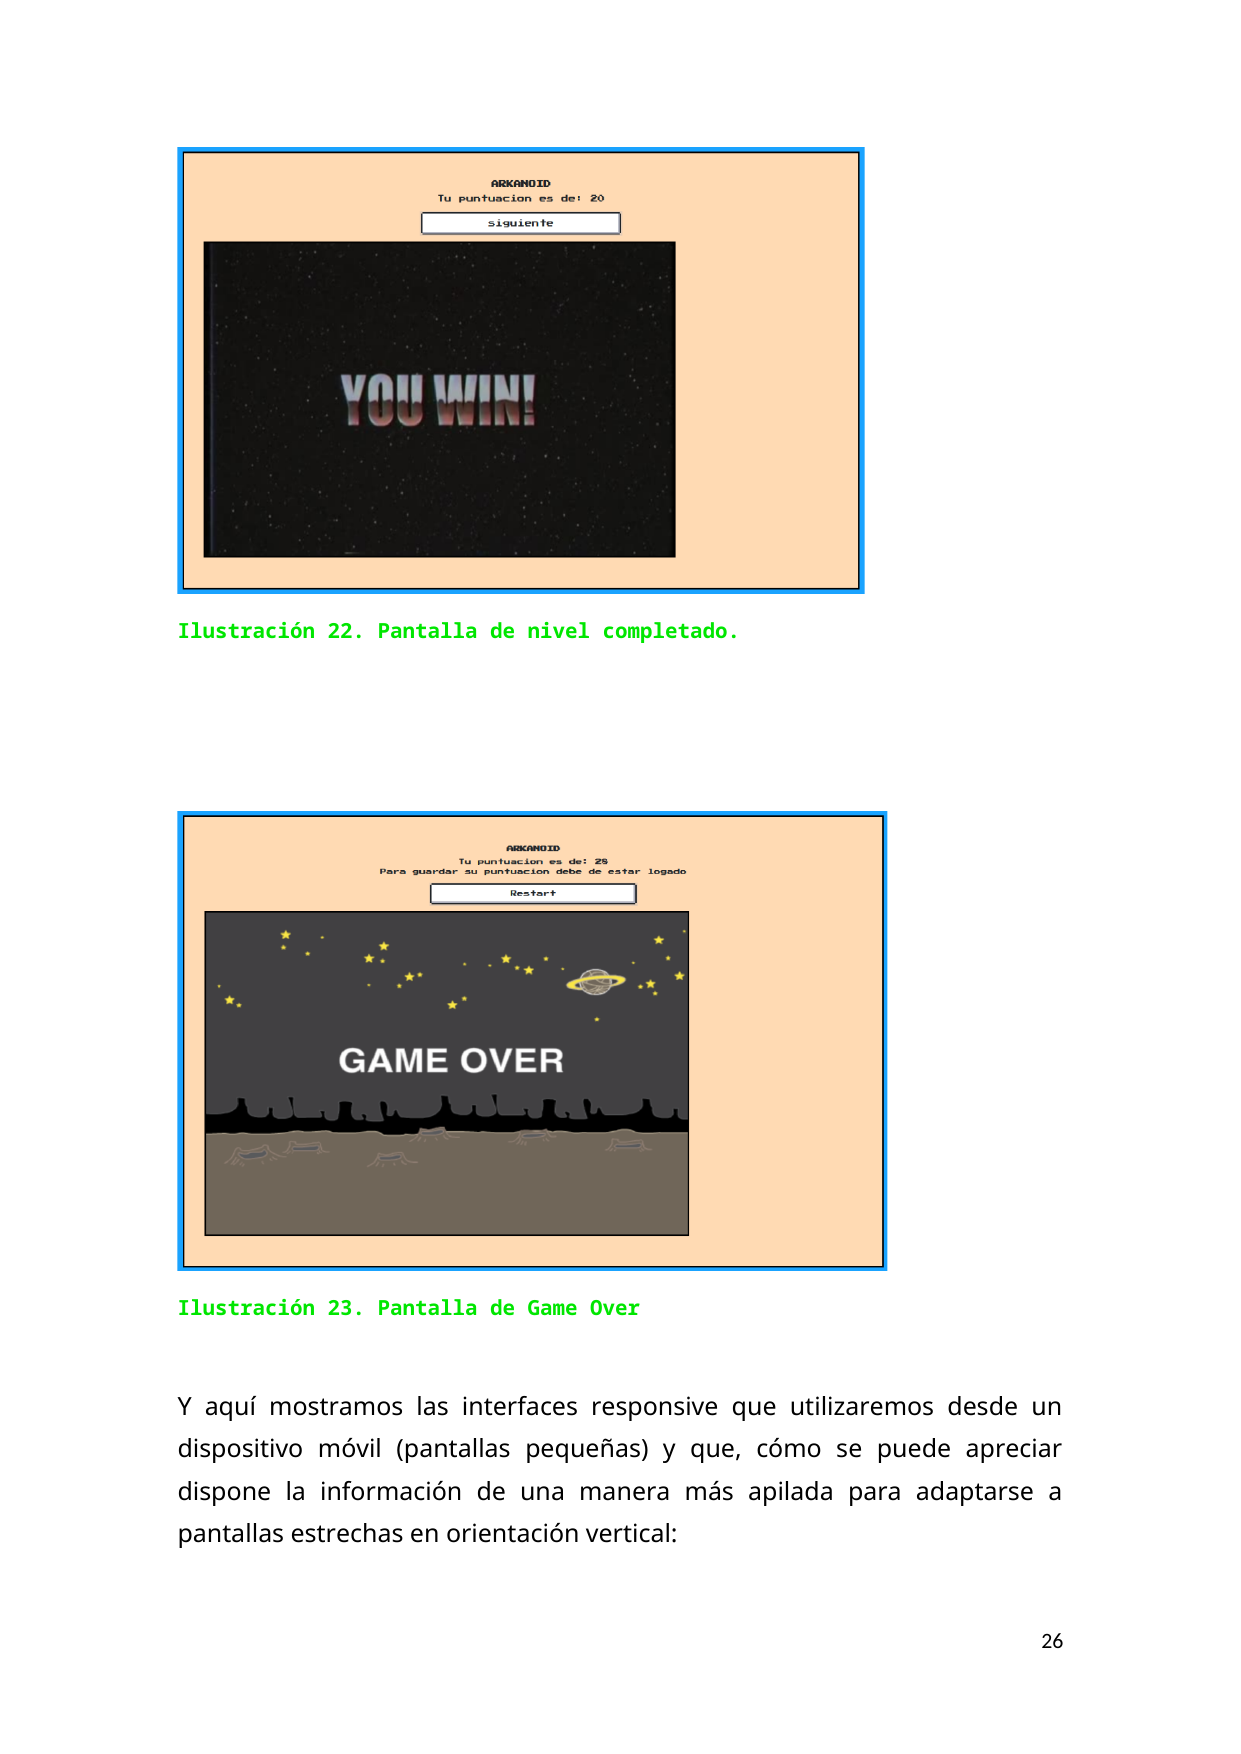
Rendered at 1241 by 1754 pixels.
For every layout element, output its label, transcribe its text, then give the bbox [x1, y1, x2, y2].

picture [177, 147, 865, 594]
text Ilustración 22. Pantalla de nivel completado. [177, 617, 1063, 645]
picture [177, 811, 888, 1271]
text Y aquí mostramos las interfaces responsive que utilizaremos desde un dispositivo móvil (pantallas pequeñas) y que, cómo se puede apreciar dispone la información de una manera más apilada para adaptarse a pantallas estrechas en orientación vertical: [177, 1388, 1063, 1550]
text Ilustración 23. Pantalla de Game Over [177, 1293, 1063, 1322]
